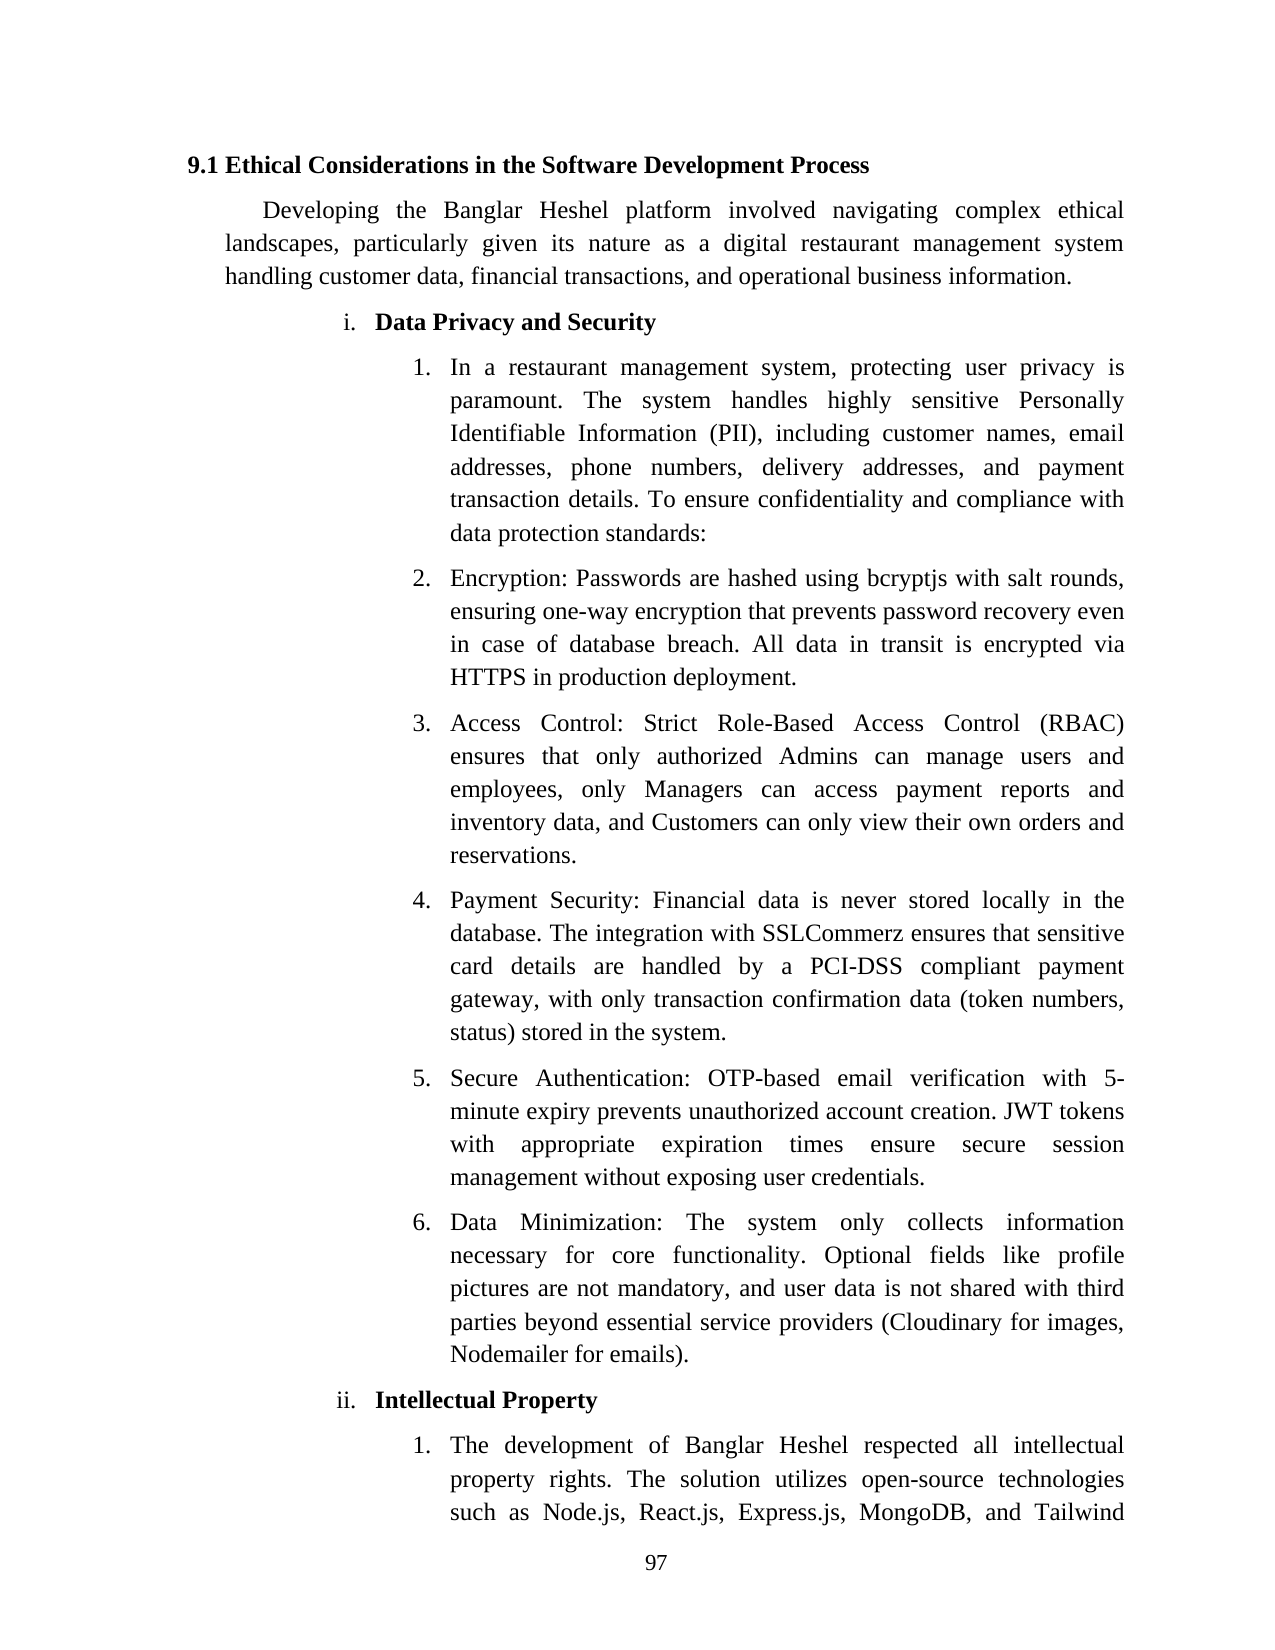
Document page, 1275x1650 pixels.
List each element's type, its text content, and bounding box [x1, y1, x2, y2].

list Data Minimization: The system only collects information necessary for core functionality. Optional fields like profile pictures are not mandatory, and user data is not shared with third parties beyond essential service providers (Cloudinary for images, Nodemailer for emails). [412, 1207, 1125, 1368]
list In a restaurant management system, protecting user privacy is paramount. The system handles highly sensitive Personally Identifiable Information (PII), including customer names, email addresses, phone numbers, delivery addresses, and payment transaction details. To ensure confidentiality and compliance with data protection standards: [412, 352, 1125, 546]
list Encryption: Passwords are hashed using bcryptjs with salt rounds, ensuring one-way encryption that prevents password recovery even in case of database breach. All data in transit is encrypted via HTTPS in production deployment. [412, 563, 1125, 691]
list Intellectual Property [356, 1385, 1125, 1414]
list Secure Authentication: OTP-based email verification with 5-minute expiry prevents unauthorized account creation. JWT tokens with appropriate expiration times ensure secure session management without exposing user credentials. [412, 1063, 1125, 1191]
list Access Control: Strict Role-Based Access Control (RBAC) ensures that only authorized Admins can manage users and employees, only Managers can access payment reports and inventory data, and Customers can only view their own orders and reservations. [412, 708, 1125, 868]
list Data Privacy and Security [356, 307, 1125, 336]
subtitle Ethical Considerations in the Software Development Process [187, 150, 1162, 179]
text Developing the Banglar Heshel platform involved navigating complex ethical landscapes, particularly given its nature as a digital restaurant management system handling customer data, financial transactions, and operational business information. [225, 195, 1125, 290]
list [412, 1431, 1125, 1525]
list Payment Security: Financial data is never stored locally in the database. The integration with SSLCommerz ensures that sensitive card details are handled by a PCI-DSS compliant payment gateway, with only transaction confirmation data (token numbers, status) stored in the system. [412, 885, 1125, 1046]
